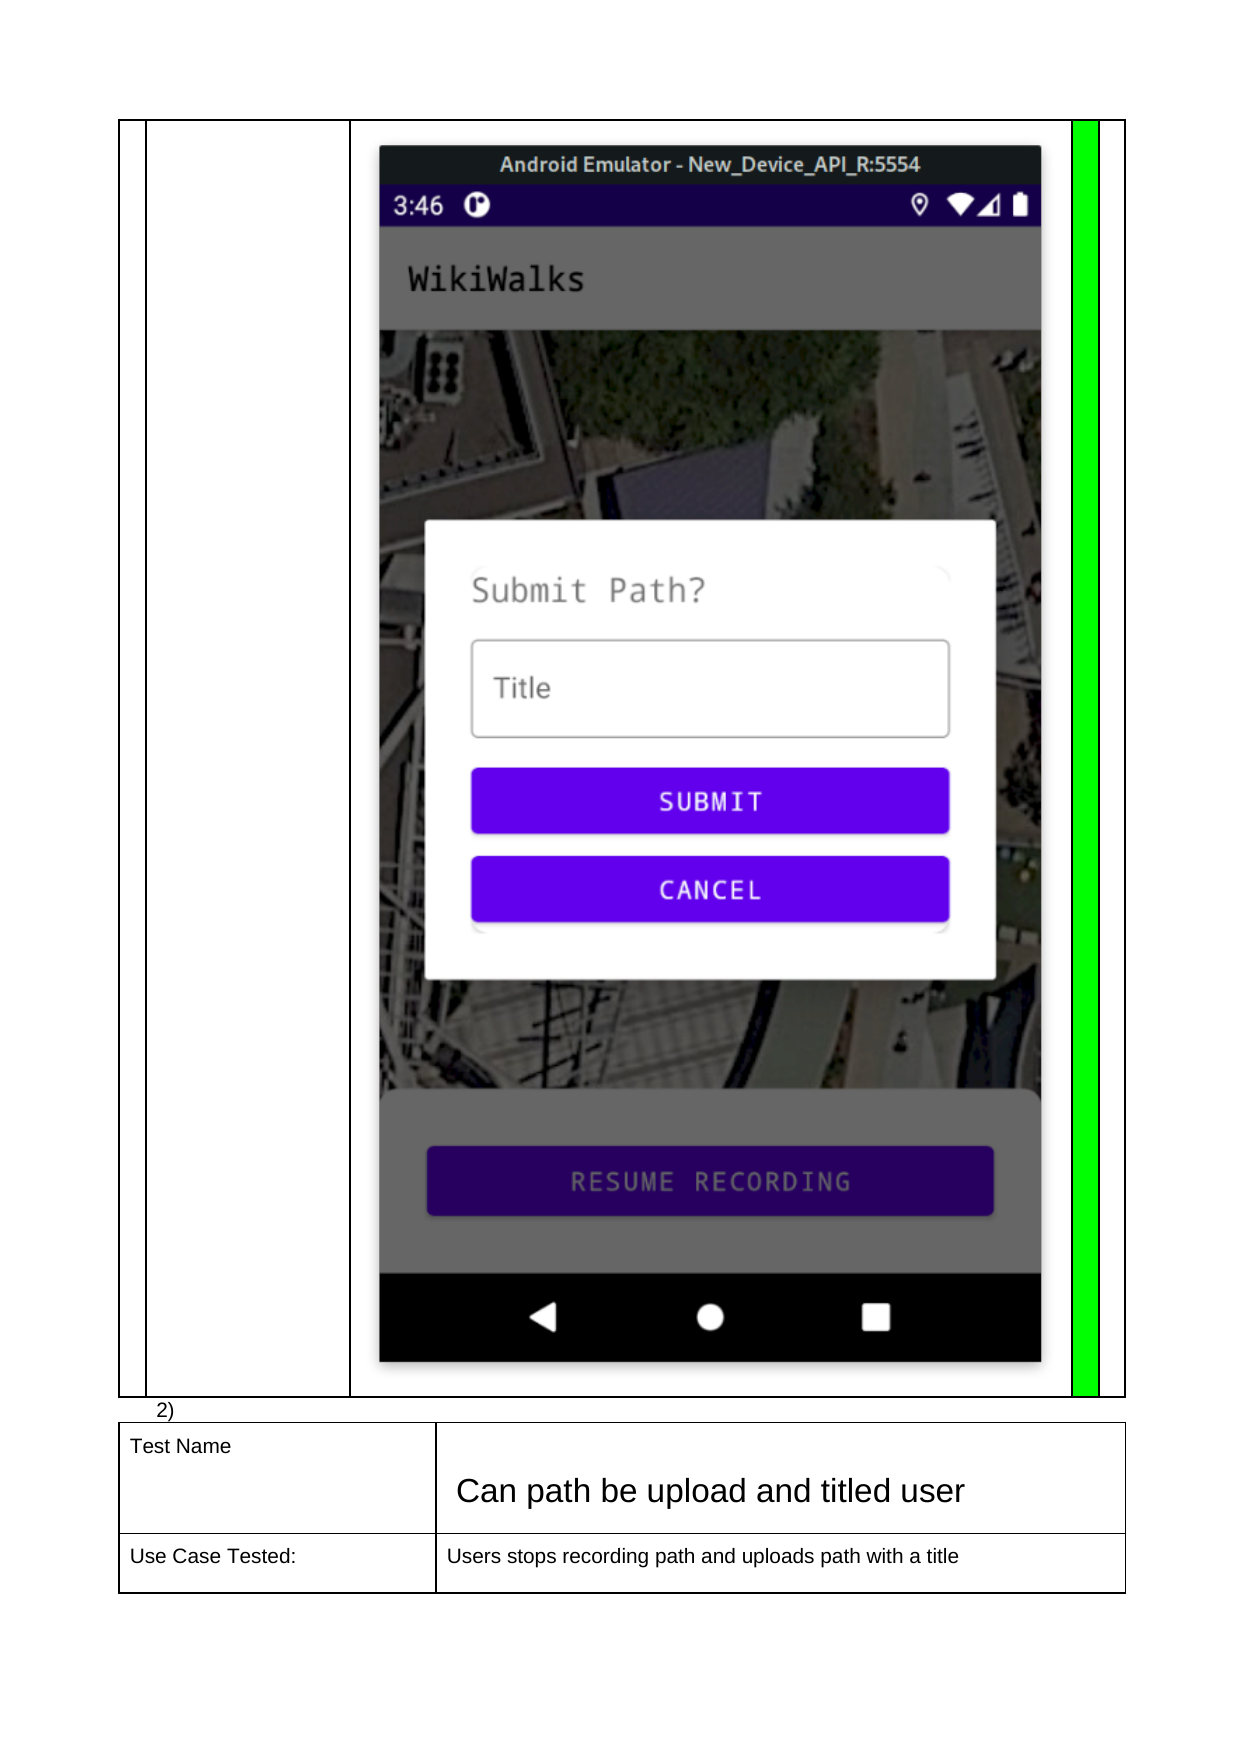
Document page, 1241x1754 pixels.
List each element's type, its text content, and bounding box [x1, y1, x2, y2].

table_cell [1100, 121, 1124, 1396]
picture [360, 131, 1061, 1386]
table_cell 2 [120, 121, 145, 1396]
table_header Test Name [120, 1423, 435, 1532]
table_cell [351, 121, 1071, 1396]
table_cell Use Case Tested: [120, 1534, 435, 1592]
table_cell Users stops recording path and uploads path with a title [437, 1534, 1125, 1592]
table_cell [1073, 121, 1098, 1396]
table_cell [147, 121, 349, 1396]
table_header Can path be upload and titled user [437, 1423, 1125, 1532]
